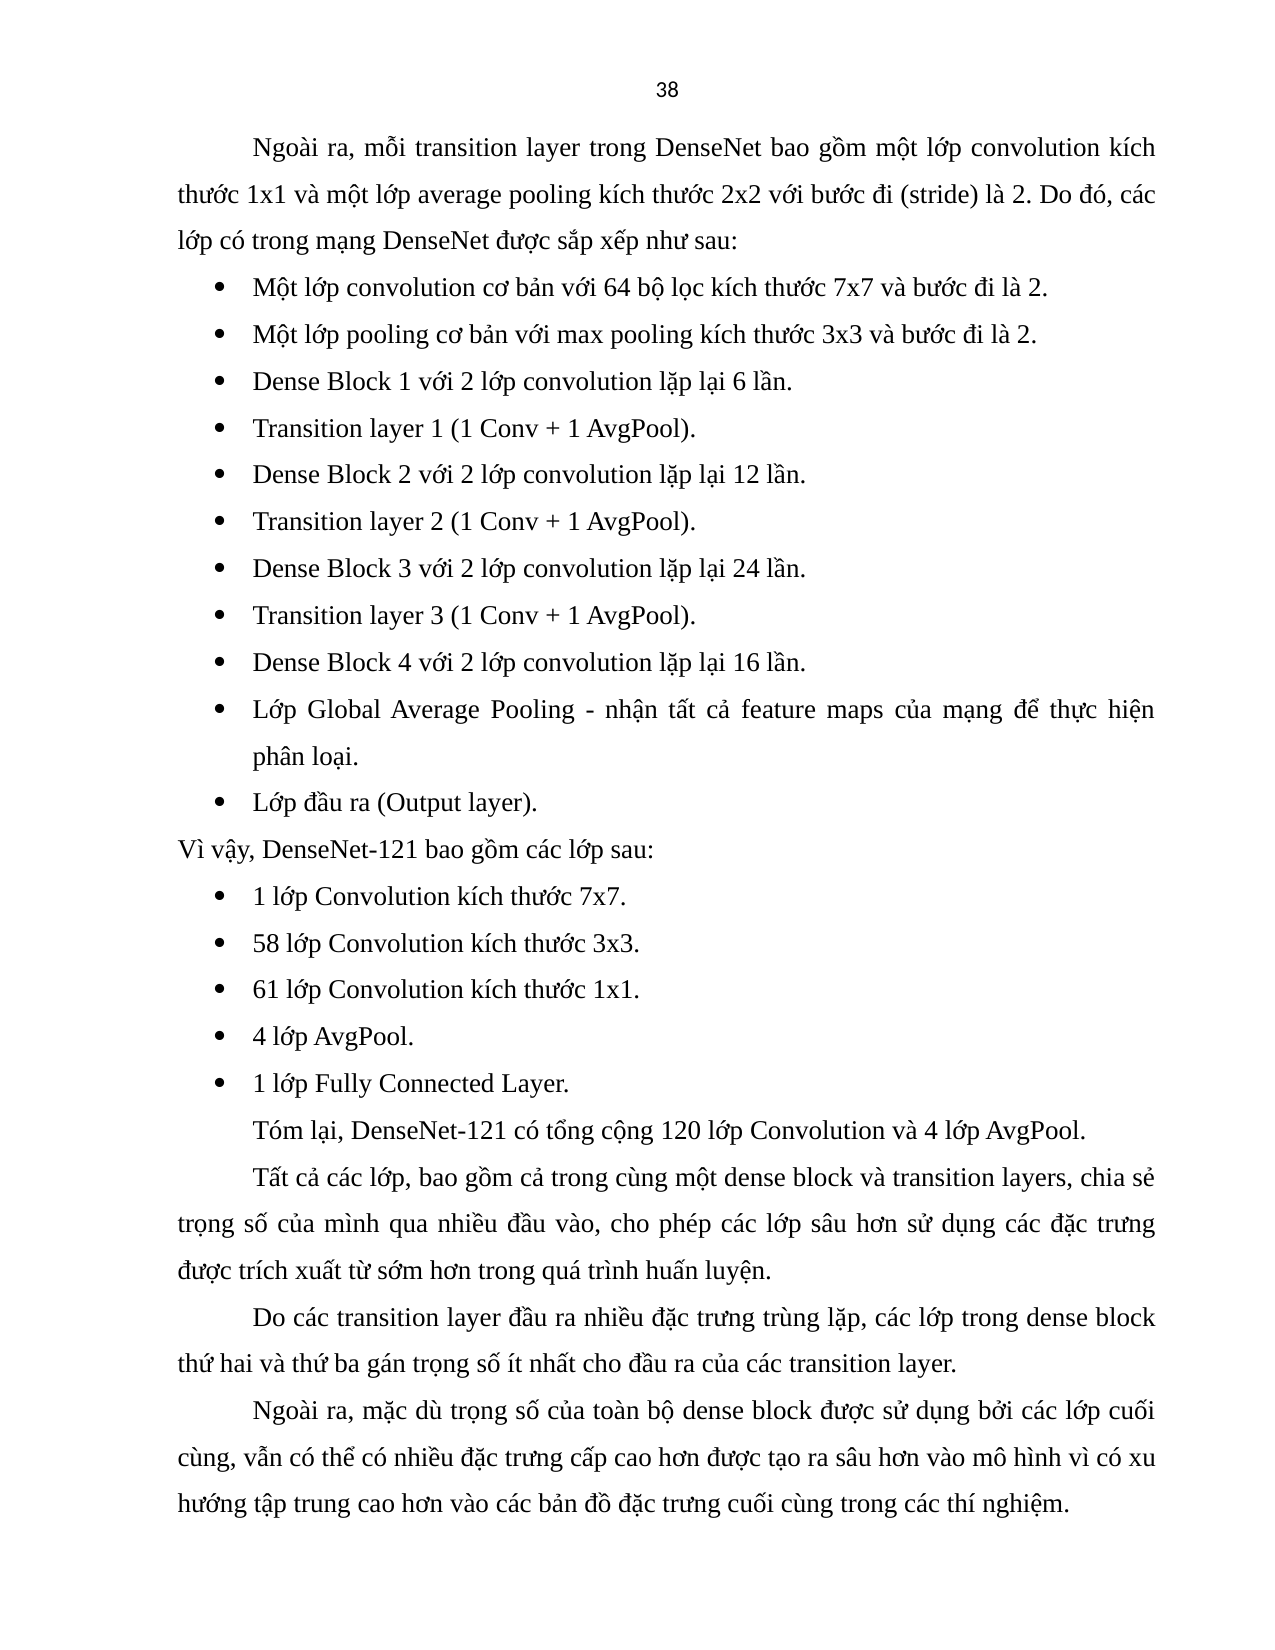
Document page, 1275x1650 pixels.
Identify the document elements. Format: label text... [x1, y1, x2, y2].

list Transition layer 3 (1 Conv + 1 AvgPool). [215, 599, 1157, 630]
text Tóm lại, DenseNet-121 có tổng cộng 120 lớp Convolution và 4 lớp AvgPool. [177, 1114, 1157, 1145]
list Dense Block 1 với 2 lớp convolution lặp lại 6 lần. [215, 365, 1157, 396]
list 1 lớp Fully Connected Layer. [215, 1067, 1157, 1099]
list Dense Block 2 với 2 lớp convolution lặp lại 12 lần. [215, 458, 1157, 490]
list 61 lớp Convolution kích thước 1x1. [215, 974, 1157, 1005]
text Tất cả các lớp, bao gồm cả trong cùng một dense block và transition layers, chia sẻ trọng số của mình qua nhiều đầu vào, cho phép các lớp sâu hơn sử dụng các đặc trưng được trích xuất từ sớm hơn trong quá trình huấn luyện. [177, 1161, 1157, 1285]
list 1 lớp Convolution kích thước 7x7. [215, 880, 1157, 911]
list Transition layer 1 (1 Conv + 1 AvgPool). [215, 412, 1157, 443]
list Một lớp pooling cơ bản với max pooling kích thước 3x3 và bước đi là 2. [215, 318, 1157, 349]
list Lớp đầu ra (Output layer). [215, 786, 1157, 818]
text Ngoài ra, mặc dù trọng số của toàn bộ dense block được sử dụng bởi các lớp cuối cùng, vẫn có thể có nhiều đặc trưng cấp cao hơn được tạo ra sâu hơn vào mô hình vì có xu hướng tập trung cao hơn vào các bản đồ đặc trưng cuối cùng trong các thí nghiệm. [177, 1394, 1157, 1519]
list Dense Block 3 với 2 lớp convolution lặp lại 24 lần. [215, 552, 1157, 583]
list Lớp Global Average Pooling - nhận tất cả feature maps của mạng để thực hiện phân loại. [215, 693, 1157, 771]
list 4 lớp AvgPool. [215, 1021, 1157, 1052]
text Ngoài ra, mỗi transition layer trong DenseNet bao gồm một lớp convolution kích thước 1x1 và một lớp average pooling kích thước 2x2 với bước đi (stride) là 2. Do đó, các lớp có trong mạng DenseNet được sắp xếp như sau: [177, 131, 1157, 256]
list Một lớp convolution cơ bản với 64 bộ lọc kích thước 7x7 và bước đi là 2. [215, 271, 1157, 302]
text Do các transition layer đầu ra nhiều đặc trưng trùng lặp, các lớp trong dense block thứ hai và thứ ba gán trọng số ít nhất cho đầu ra của các transition layer. [177, 1301, 1157, 1379]
list Dense Block 4 với 2 lớp convolution lặp lại 16 lần. [215, 646, 1157, 677]
list Transition layer 2 (1 Conv + 1 AvgPool). [215, 505, 1157, 537]
list 58 lớp Convolution kích thước 3x3. [215, 927, 1157, 958]
text Vì vậy, DenseNet-121 bao gồm các lớp sau: [177, 833, 1157, 864]
